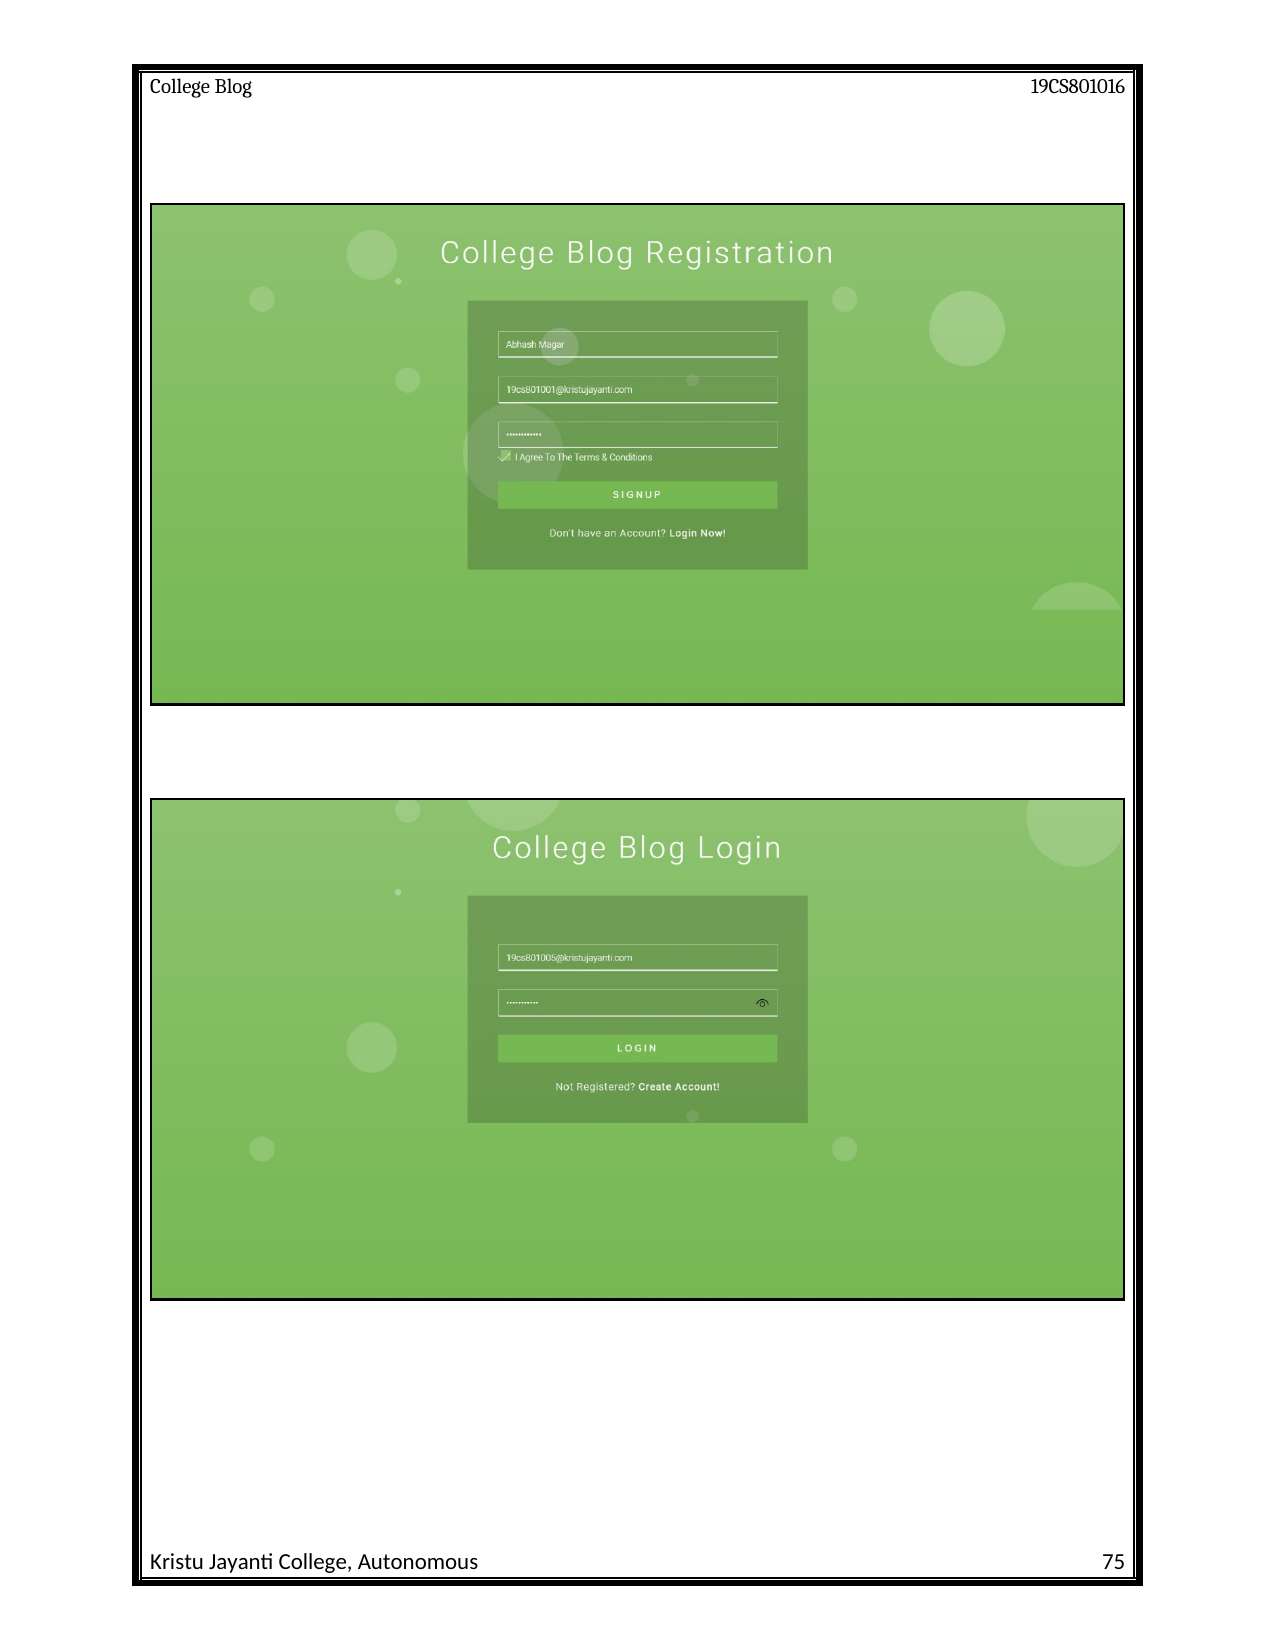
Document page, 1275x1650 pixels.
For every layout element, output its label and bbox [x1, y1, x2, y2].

picture [152, 205, 1123, 703]
picture [152, 800, 1123, 1298]
